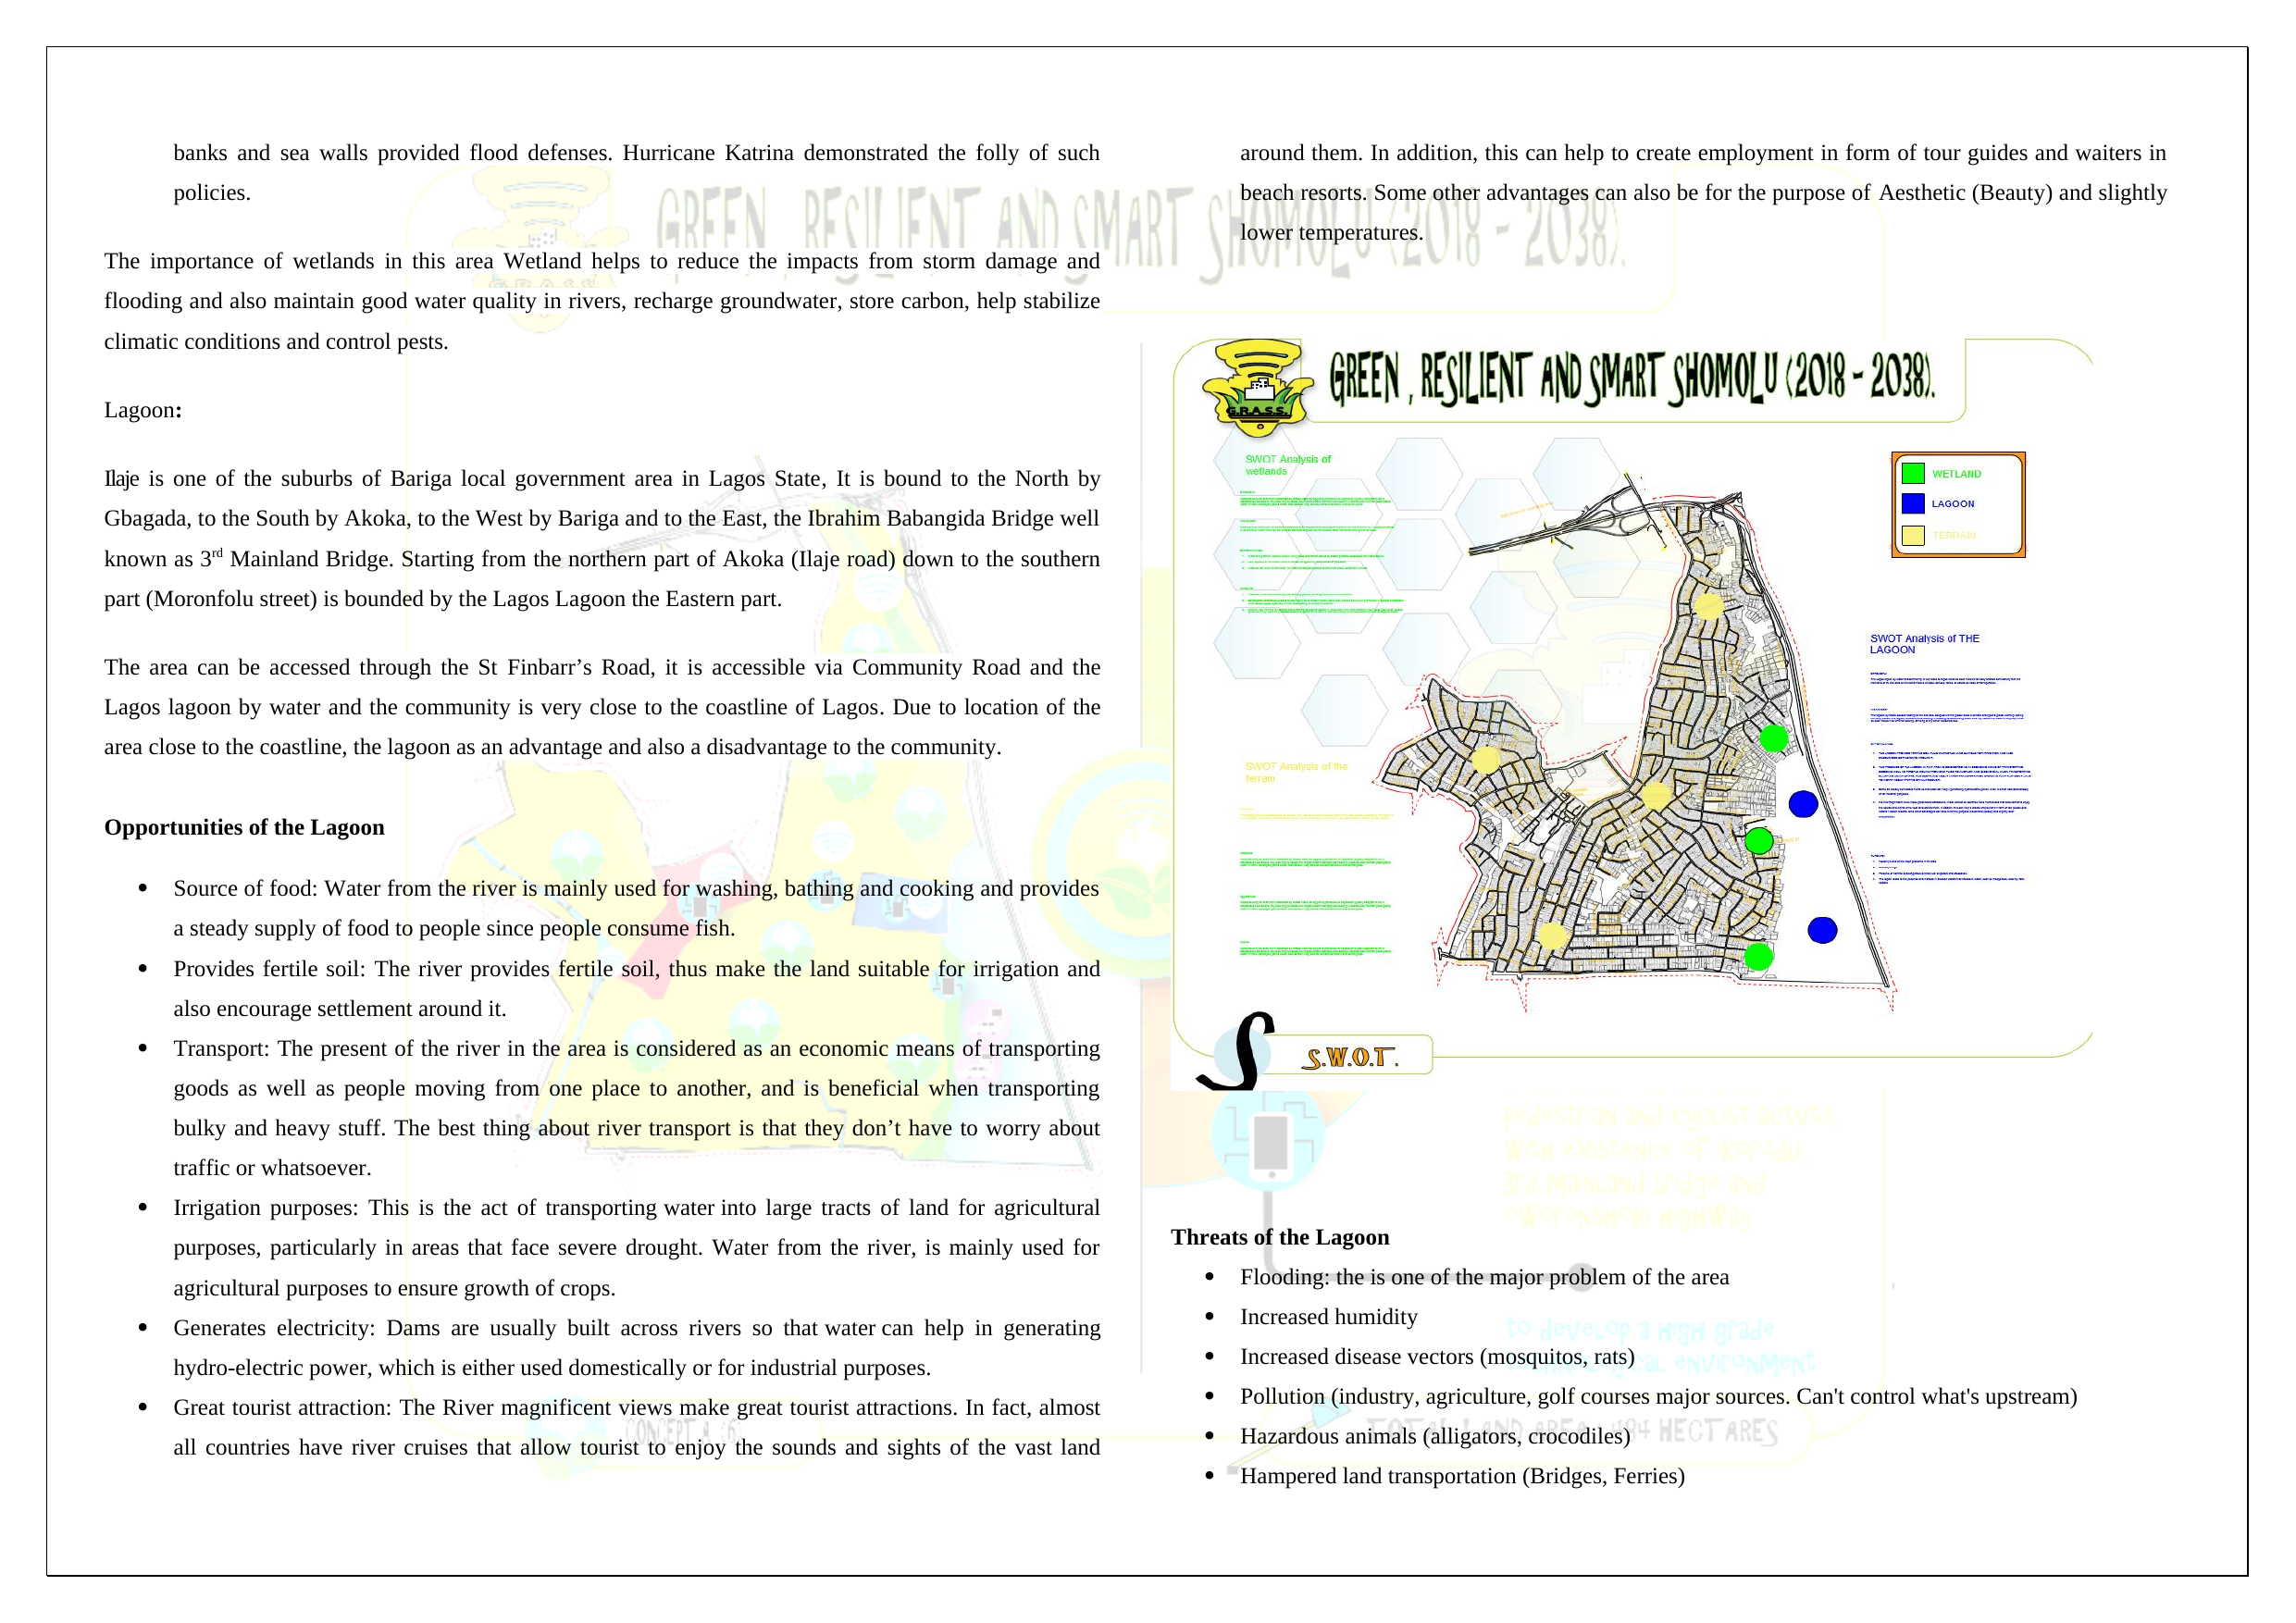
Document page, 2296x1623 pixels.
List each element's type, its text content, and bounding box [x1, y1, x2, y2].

list Increased humidity [1206, 1303, 2168, 1330]
text The importance of wetlands in this area Wetland helps to reduce the impacts from storm damage and flooding and also maintain good water quality in rivers, recharge groundwater, store carbon, help stabilize climatic conditions and control pests. [104, 256, 1101, 353]
list Increased disease vectors (mosquitos, rats) [1206, 1343, 2168, 1369]
list Flooding: the is one of the major problem of the area [1206, 1263, 2168, 1289]
list Pollution (industry, agriculture, golf courses major sources. Can't control what's upstream) [1206, 1382, 2168, 1409]
picture [1171, 338, 2093, 1091]
text Threats of the Lagoon [1171, 1223, 2168, 1249]
text Lagoon: [175, 396, 1101, 423]
list Great tourist attraction: The River magnificent views make great tourist attractions. In fact, almost all countries have river cruises that allow tourist to enjoy the sounds and sights of the vast land around them. In addition, this can help to create employment in form of tour guides and waiters in beach resorts. Some other advantages can also be for the purpose of Aesthetic (Beauty) and slightly lower temperatures. [139, 1394, 1101, 1460]
text Ilaje is one of the suburbs of Bariga local government area in Lagos State, It is bound to the North by Gbagada, to the South by Akoka, to the West by Bariga and to the East, the Ibrahim Babangida Bridge well known as 3rd Mainland Bridge. Starting from the northern part of Akoka (Ilaje road) down to the southern part (Moronfolu street) is bounded by the Lagos Lagoon the Eastern part. [104, 465, 1101, 612]
text The area can be accessed through the St Finbarr’s Road, it is accessible via Community Road and the Lagos lagoon by water and the community is very close to the coastline of Lagos. Due to location of the area close to the coastline, the lagoon as an advantage and also a disadvantage to the community. [104, 653, 1101, 760]
list Hampered land transportation (Bridges, Ferries) [1206, 1462, 2168, 1489]
list Great tourist attraction: The River magnificent views make great tourist attractions. In fact, almost all countries have river cruises that allow tourist to enjoy the sounds and sights of the vast land around them. In addition, this can help to create employment in form of tour guides and waiters in beach resorts. Some other advantages can also be for the purpose of Aesthetic (Beauty) and slightly lower temperatures. [1206, 139, 2168, 245]
list Irrigation purposes: This is the act of transporting water into large tracts of land for agricultural purposes, particularly in areas that face severe drought. Water from the river, is mainly used for agricultural purposes to ensure growth of crops. [139, 1194, 1101, 1300]
list Provides fertile soil: The river provides fertile soil, thus make the land suitable for irrigation and also encourage settlement around it. [139, 955, 1101, 1021]
list Hazardous animals (alligators, crocodiles) [1206, 1422, 2168, 1449]
list Transport: The present of the river in the area is considered as an economic means of transporting goods as well as people moving from one place to another, and is beneficial when transporting bulky and heavy stuff. The best thing about river transport is that they don’t have to worry about traffic or whatsoever. [139, 1035, 1101, 1181]
list Generates electricity: Dams are usually built across rivers so that water can help in generating hydro-electric power, which is either used domestically or for industrial purposes. [139, 1314, 1101, 1381]
text Opportunities of the Lagoon [104, 813, 1101, 839]
list Source of food: Water from the river is mainly used for washing, bathing and cooking and provides a steady supply of food to people since people consume fish. [139, 874, 1101, 941]
